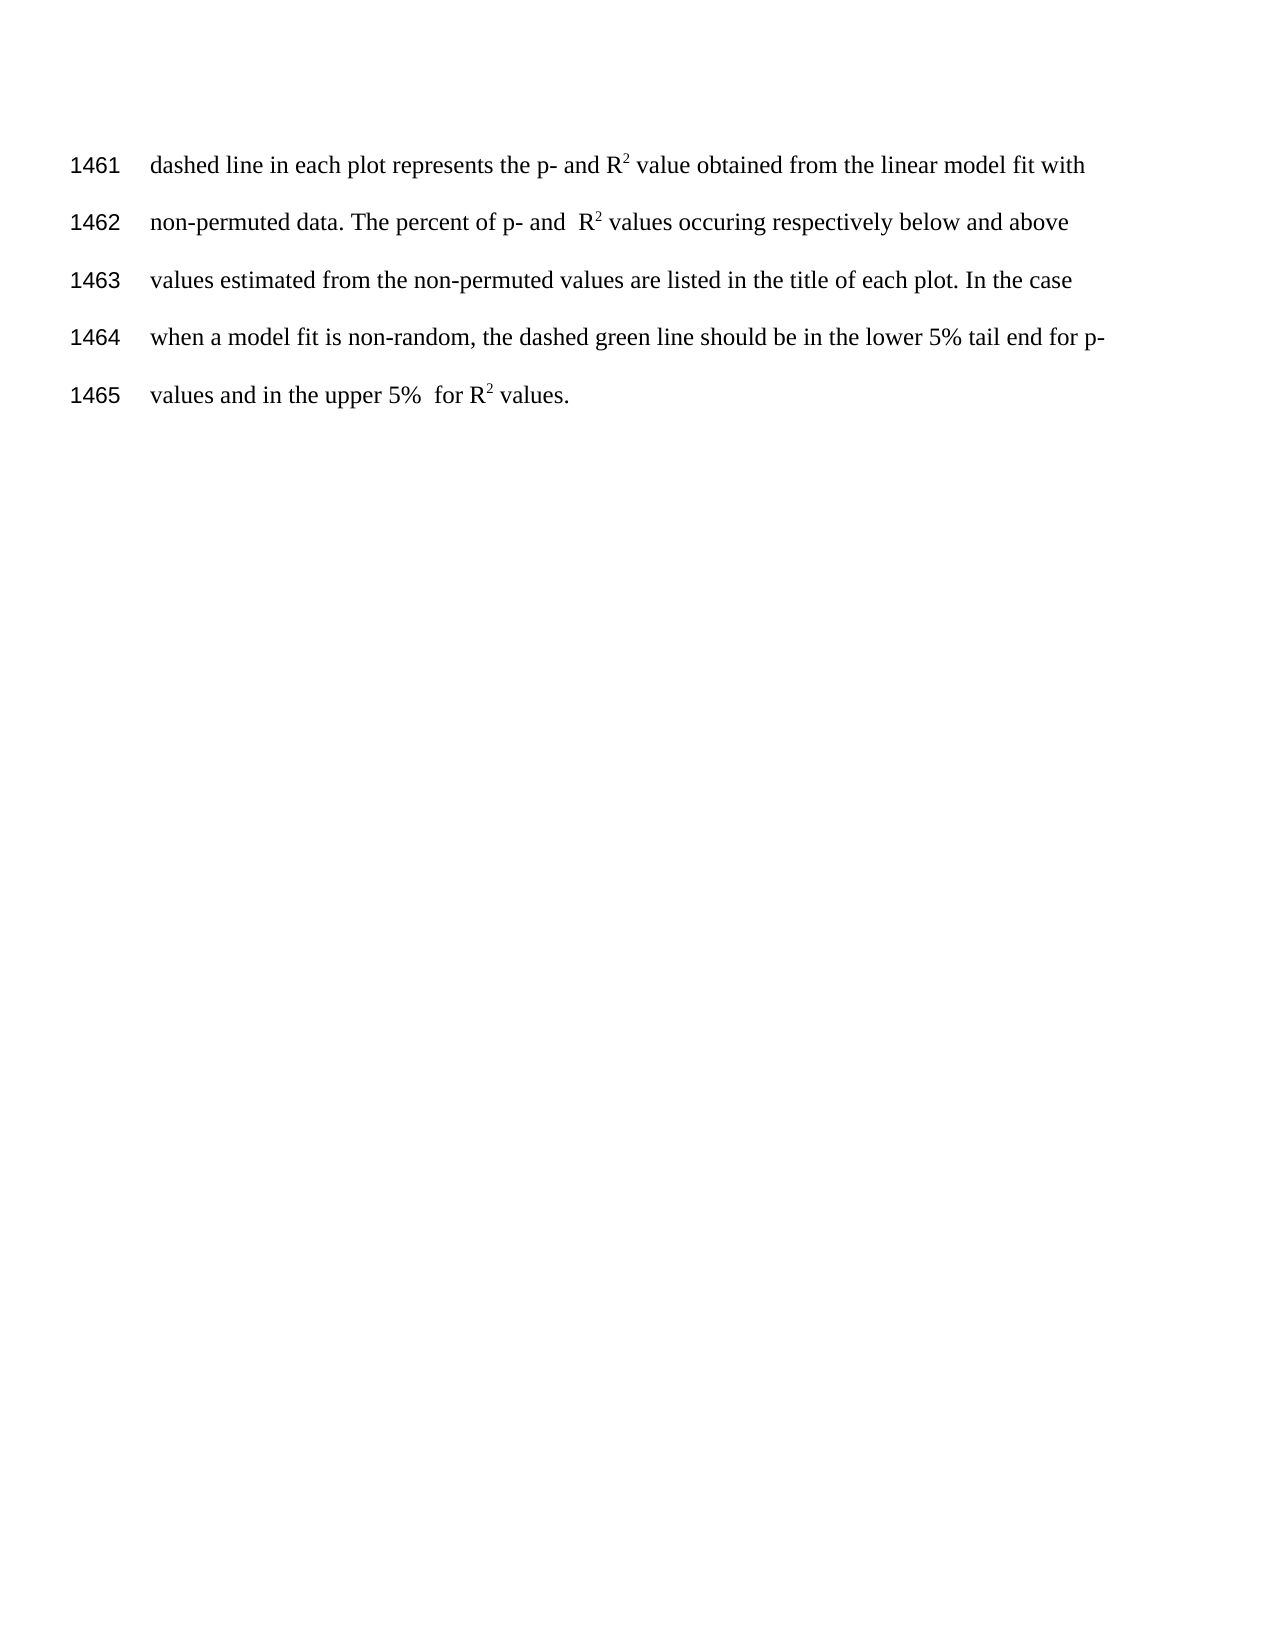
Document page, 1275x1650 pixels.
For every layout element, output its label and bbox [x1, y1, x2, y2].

text [150, 150, 1125, 409]
